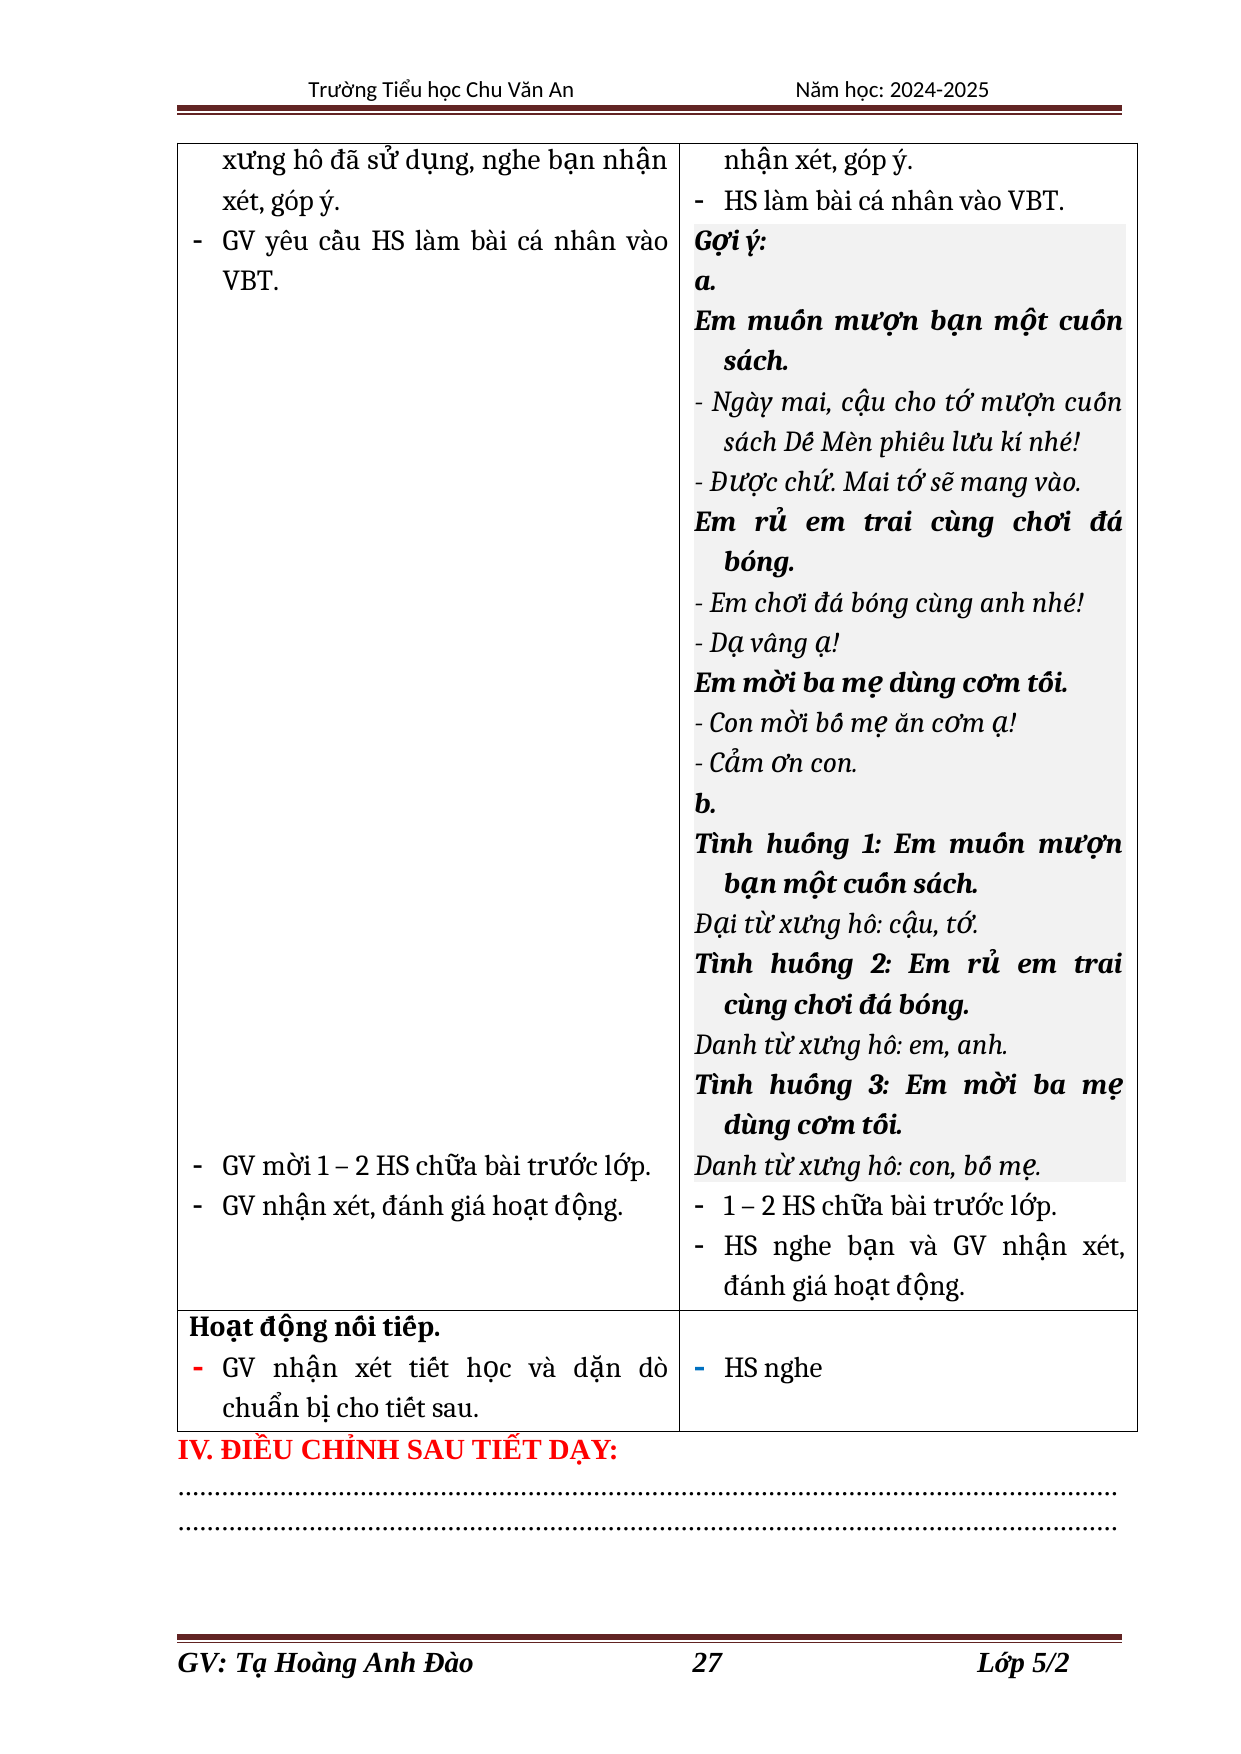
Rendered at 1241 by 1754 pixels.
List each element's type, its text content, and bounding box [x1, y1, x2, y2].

table_cell Hoạt động nối tiếp. GV nhận xét tiết học và dặn dò chuẩn bị cho tiết sau. [178, 1311, 679, 1431]
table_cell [680, 144, 1137, 1309]
table_cell HS nghe [680, 1311, 1137, 1431]
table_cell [178, 144, 679, 1309]
text .................................................................................................................................................................................................................................................................. [177, 1468, 1122, 1537]
text IV. ĐIỀU CHỈNH SAU TIẾT DẠY: [177, 1432, 1122, 1466]
